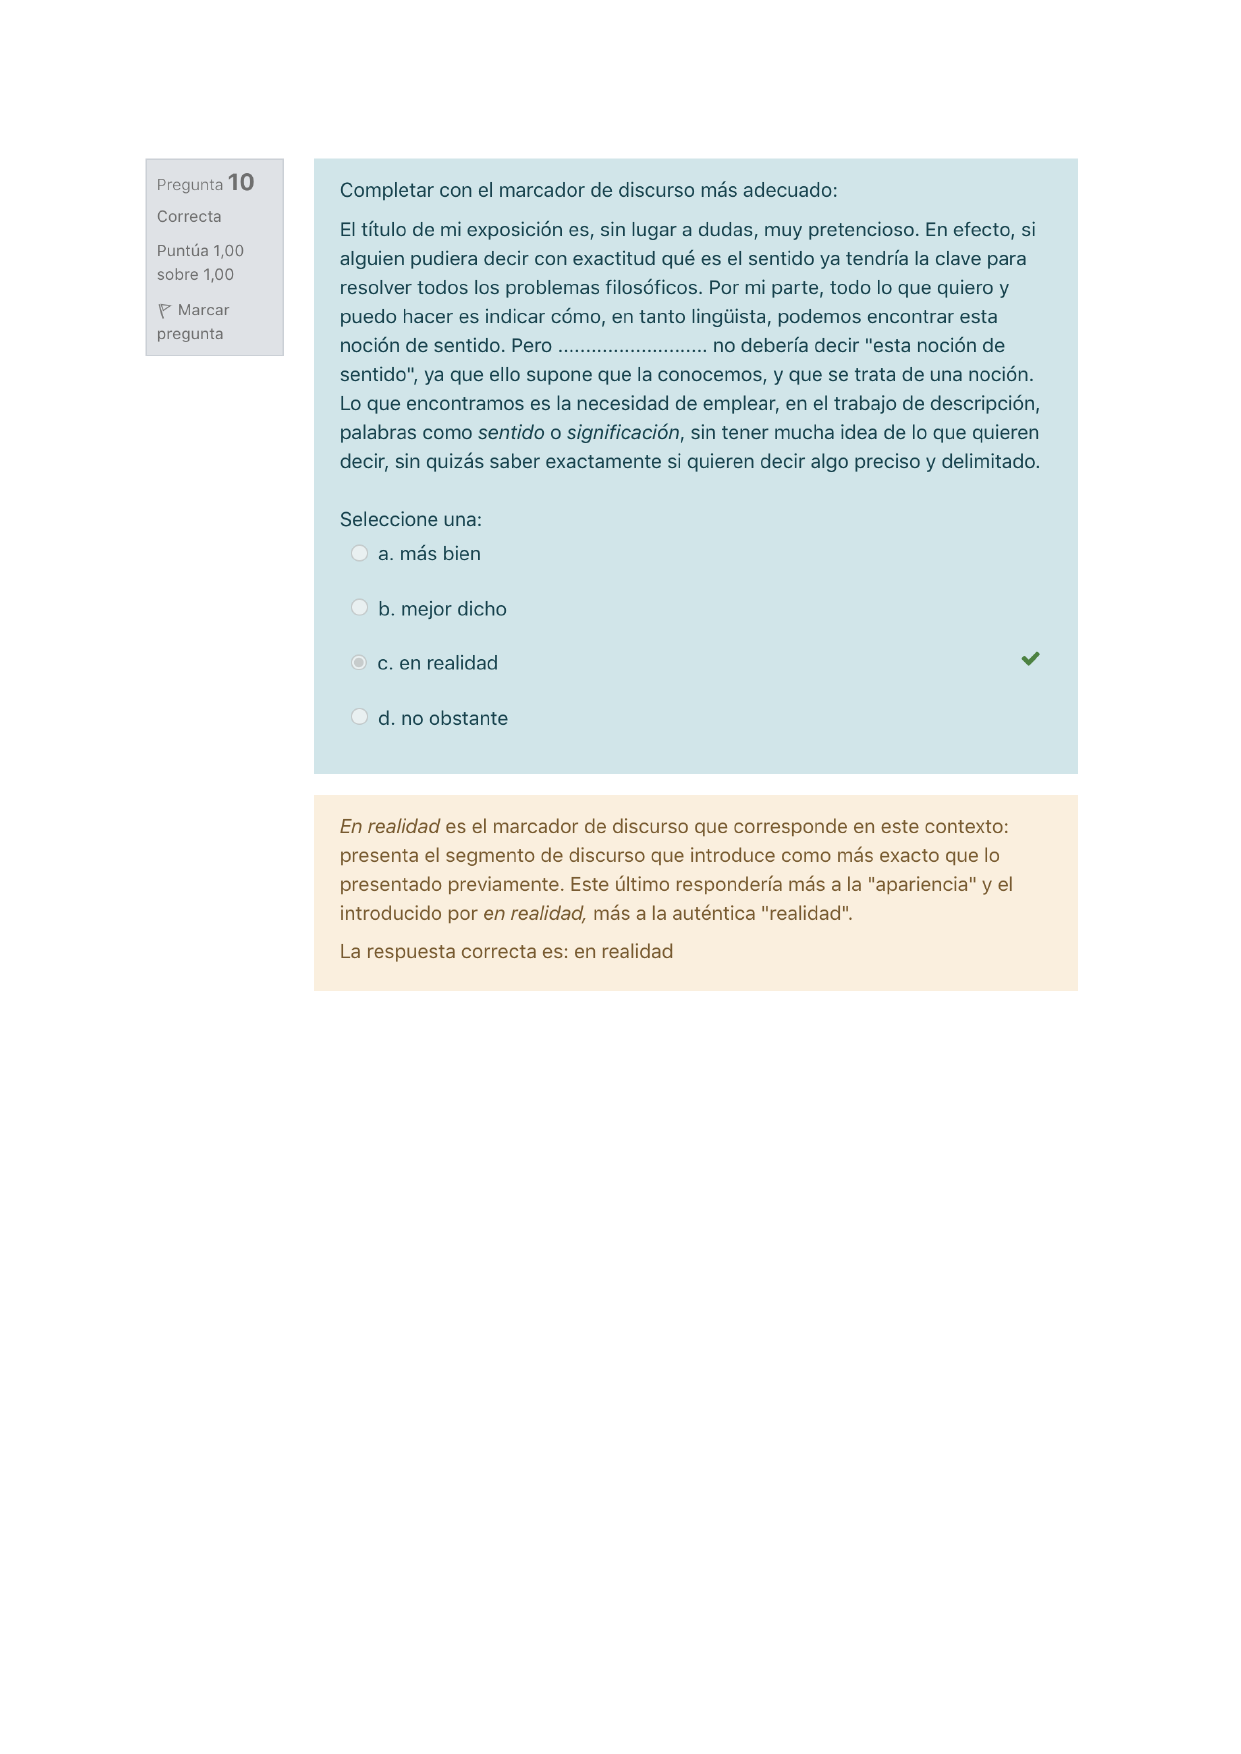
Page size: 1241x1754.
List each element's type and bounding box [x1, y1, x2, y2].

picture [132, 150, 1090, 1025]
